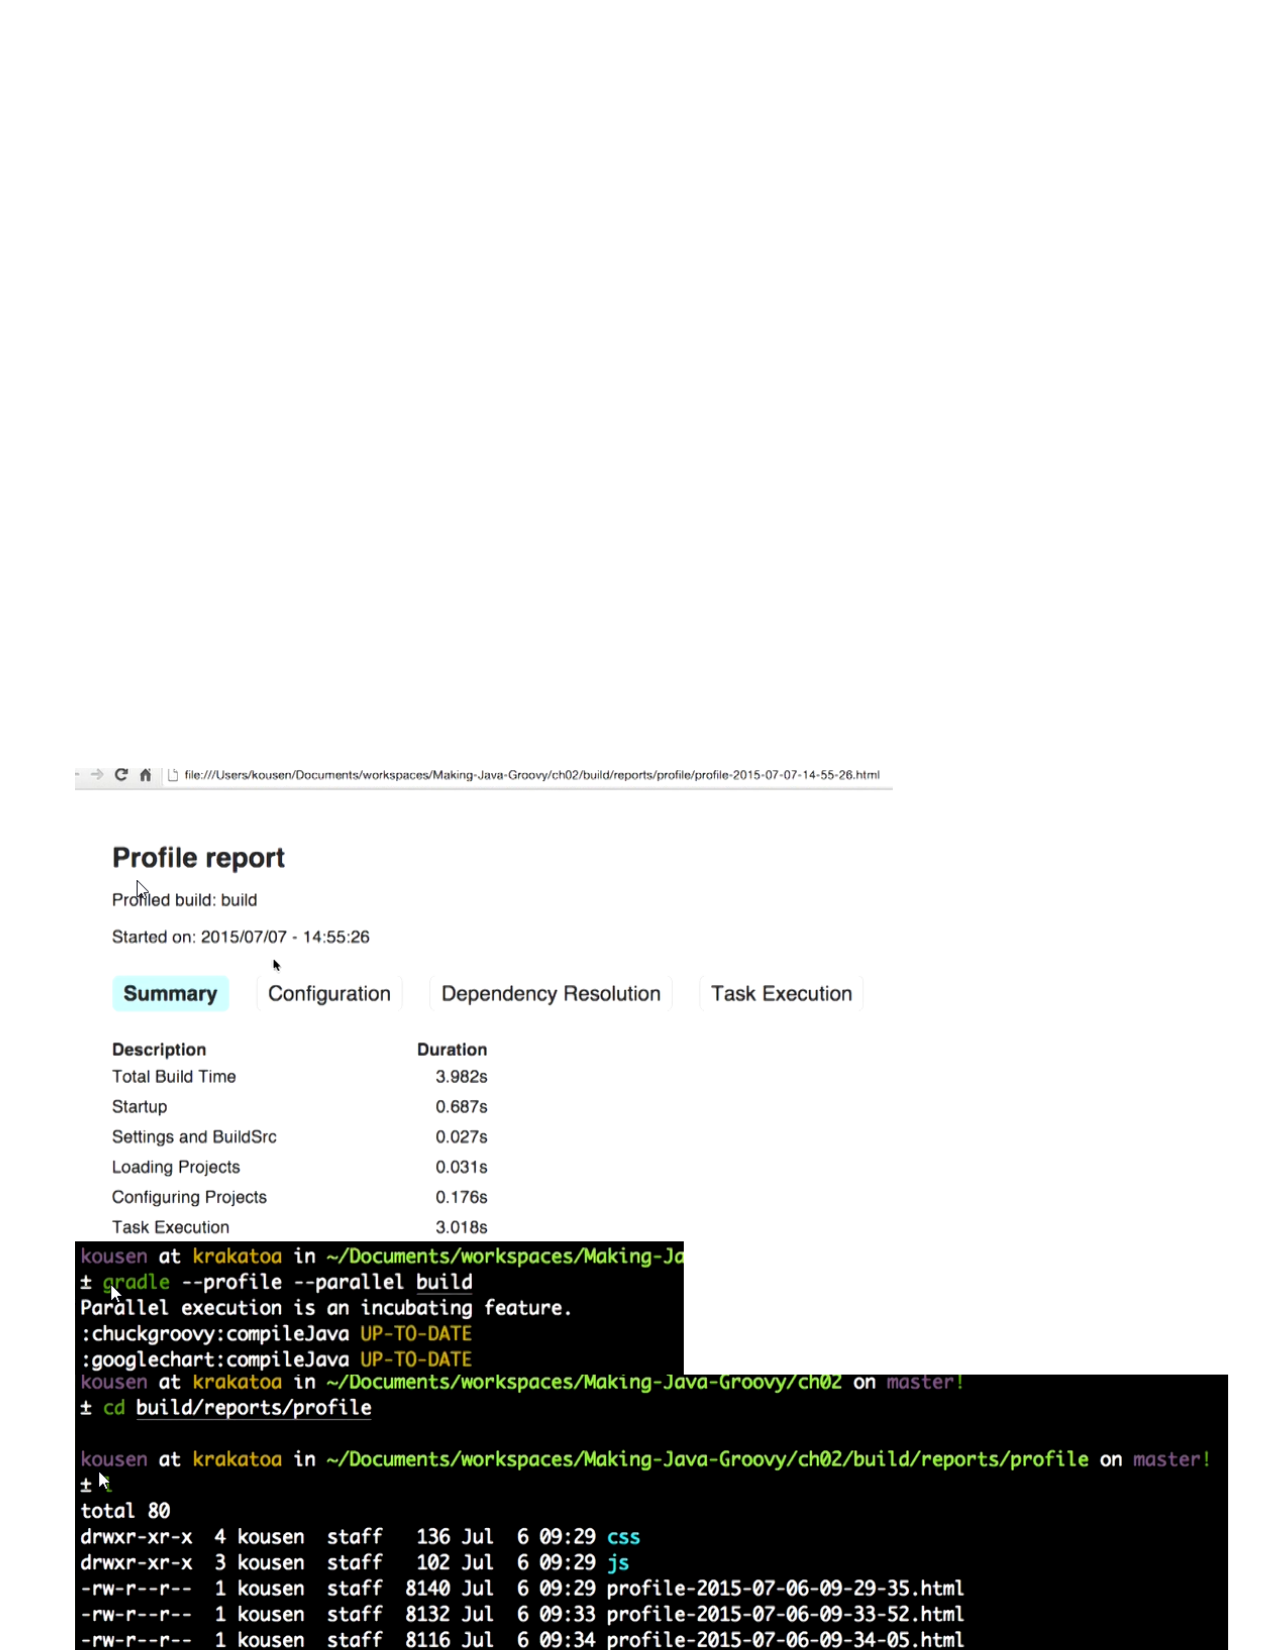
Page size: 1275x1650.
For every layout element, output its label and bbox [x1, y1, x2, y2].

picture [75, 768, 1229, 1650]
